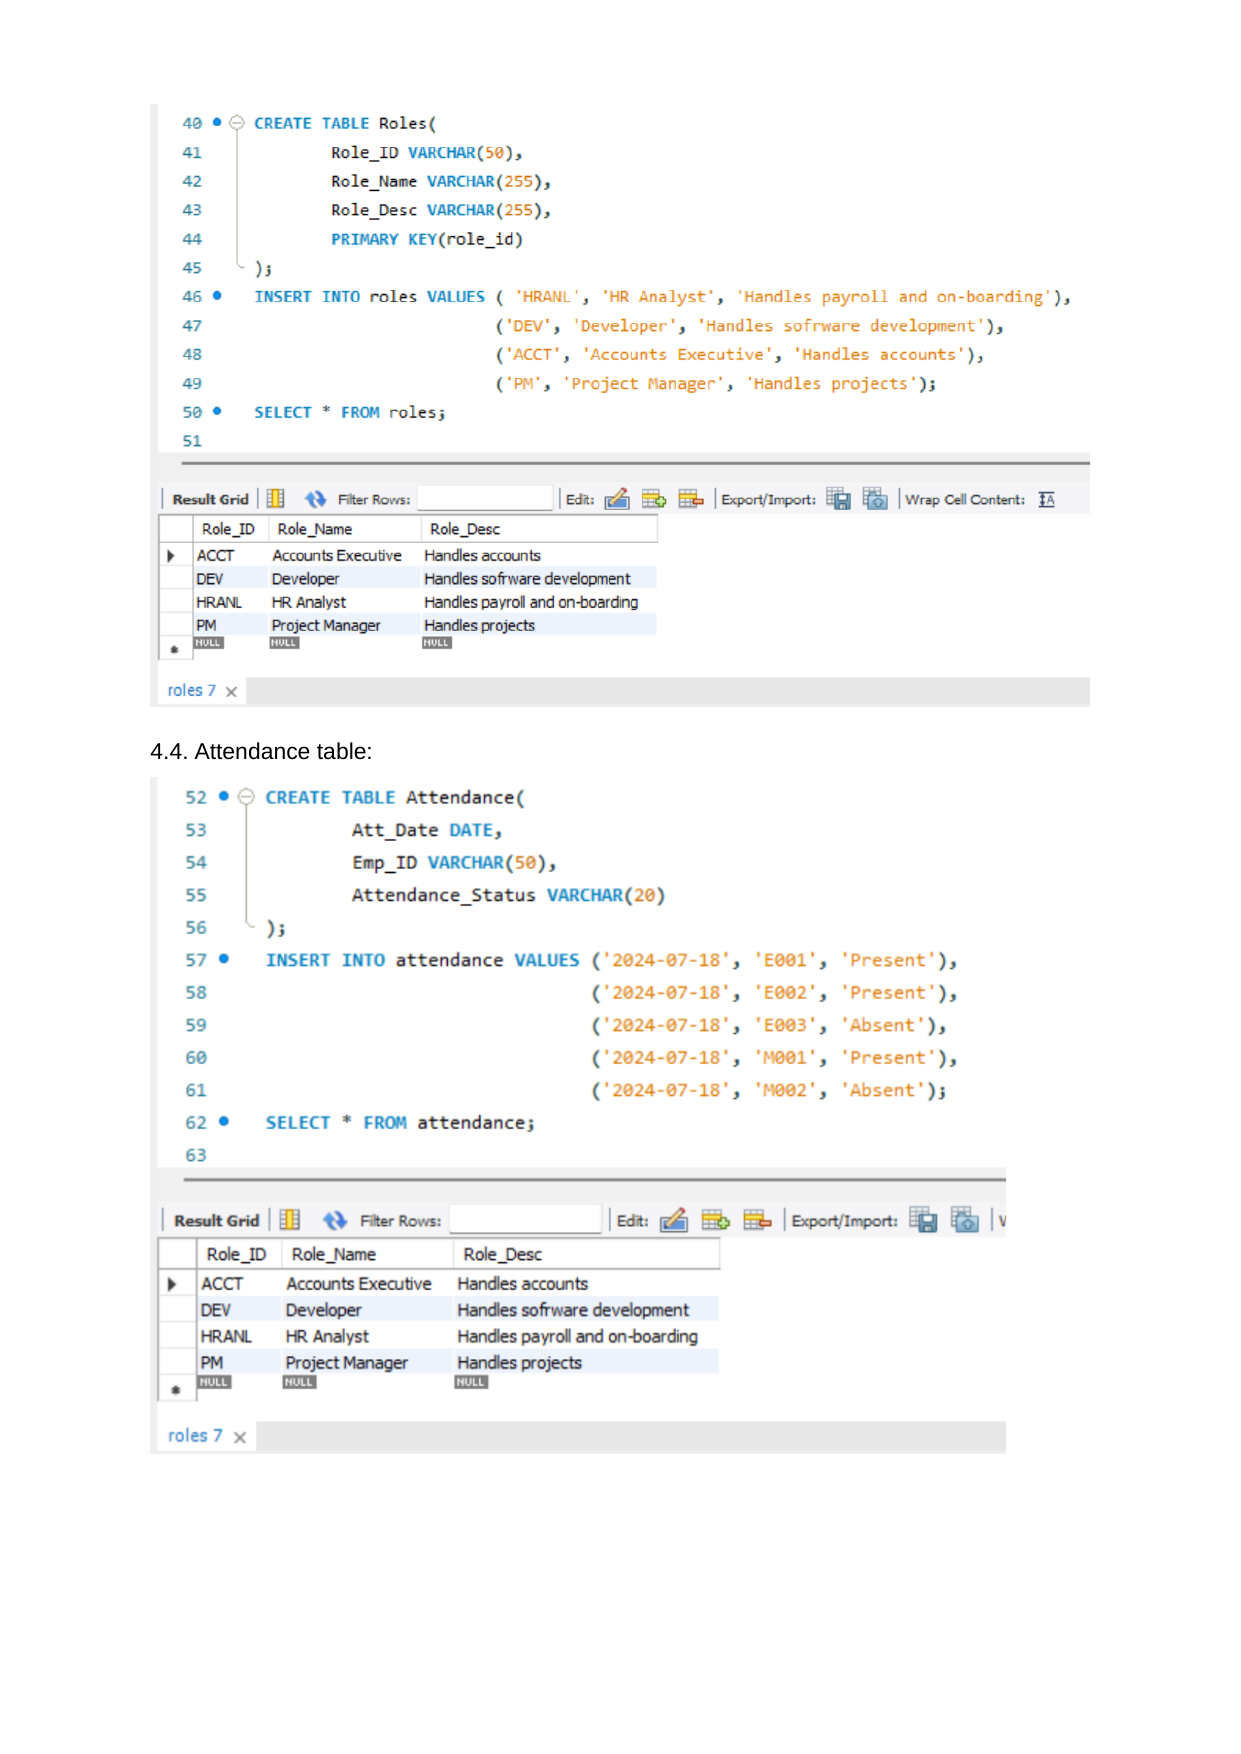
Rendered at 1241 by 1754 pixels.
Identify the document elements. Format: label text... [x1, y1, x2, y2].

picture [150, 104, 1091, 707]
picture [150, 777, 1007, 1454]
list Attendance table: [150, 738, 1090, 764]
